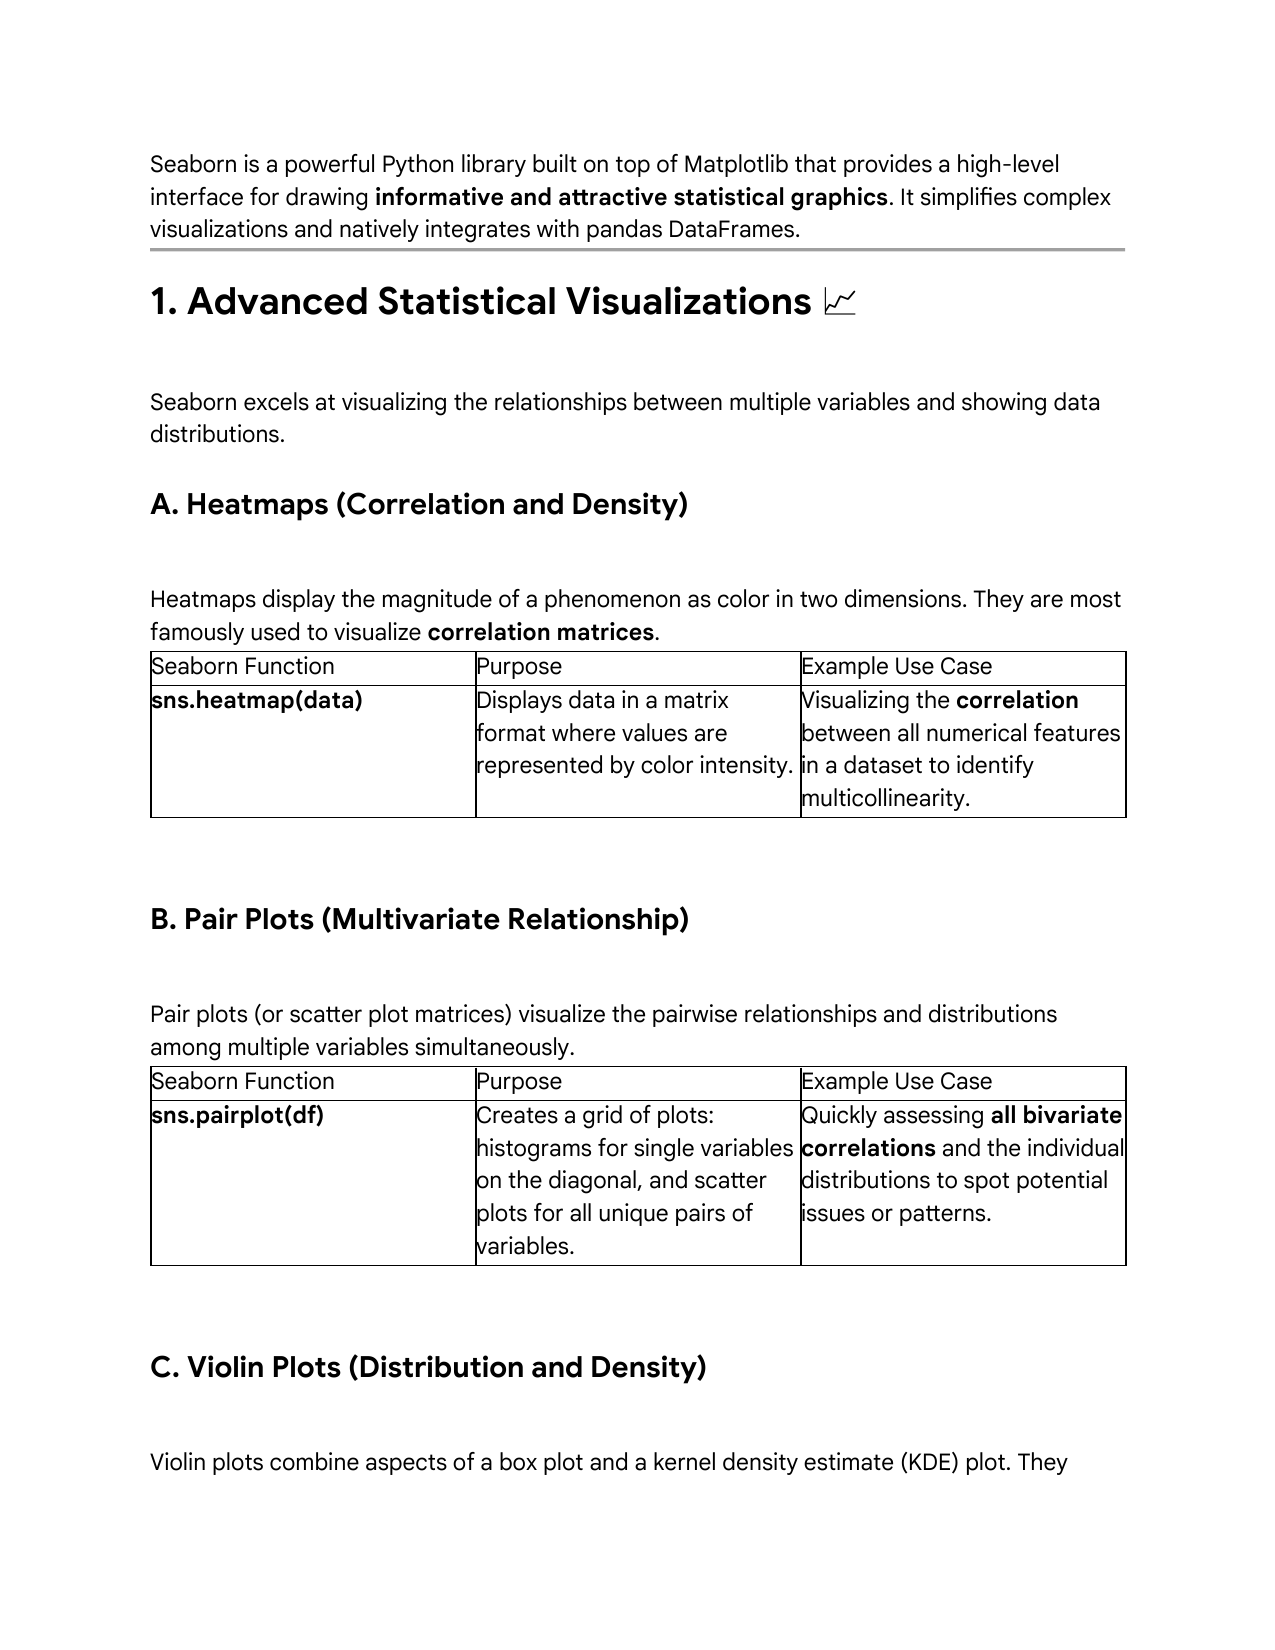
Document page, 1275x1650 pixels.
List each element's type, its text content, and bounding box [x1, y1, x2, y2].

table_cell Quickly assessing all bivariate correlations and the individual distributions to spot potential issues or patterns. [802, 1101, 1125, 1264]
text Pair plots (or scatter plot matrices) visualize the pairwise relationships and distributions among multiple variables simultaneously. [150, 1000, 1125, 1062]
text Seaborn excels at visualizing the relationships between multiple variables and showing data distributions. [150, 388, 1125, 449]
table_header Seaborn Function [152, 1067, 476, 1100]
table_header Example Use Case [802, 652, 1125, 685]
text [150, 1448, 1125, 1477]
table_cell Visualizing the correlation between all numerical features in a dataset to identify multicollinearity. [802, 686, 1125, 817]
table_header Purpose [477, 652, 800, 685]
table_header Example Use Case [802, 1067, 1125, 1100]
text Heatmaps display the magnitude of a phenomenon as color in two dimensions. They are most famously used to visualize correlation matrices. [150, 585, 1125, 647]
table_cell Creates a grid of plots: histograms for single variables on the diagonal, and scatter plots for all unique pairs of variables. [477, 1101, 800, 1264]
table_cell Displays data in a matrix format where values are represented by color intensity. [477, 686, 800, 817]
subtitle B. Pair Plots (Multivariate Relationship) [150, 901, 1125, 938]
subtitle C. Violin Plots (Distribution and Density) [150, 1349, 1125, 1385]
subtitle A. Heatmaps (Correlation and Density) [150, 486, 1125, 522]
table_header Seaborn Function [152, 652, 475, 685]
table_cell sns.heatmap(data) [152, 686, 475, 817]
text Seaborn is a powerful Python library built on top of Matplotlib that provides a high-level interface for drawing informative and attractive statistical graphics. It simplifies complex visualizations and natively integrates with pandas DataFrames. [150, 150, 1125, 244]
table_header Purpose [477, 1067, 801, 1100]
table_cell sns.pairplot(df) [152, 1101, 475, 1264]
subtitle 1. Advanced Statistical Visualizations 📈 [150, 278, 1125, 325]
